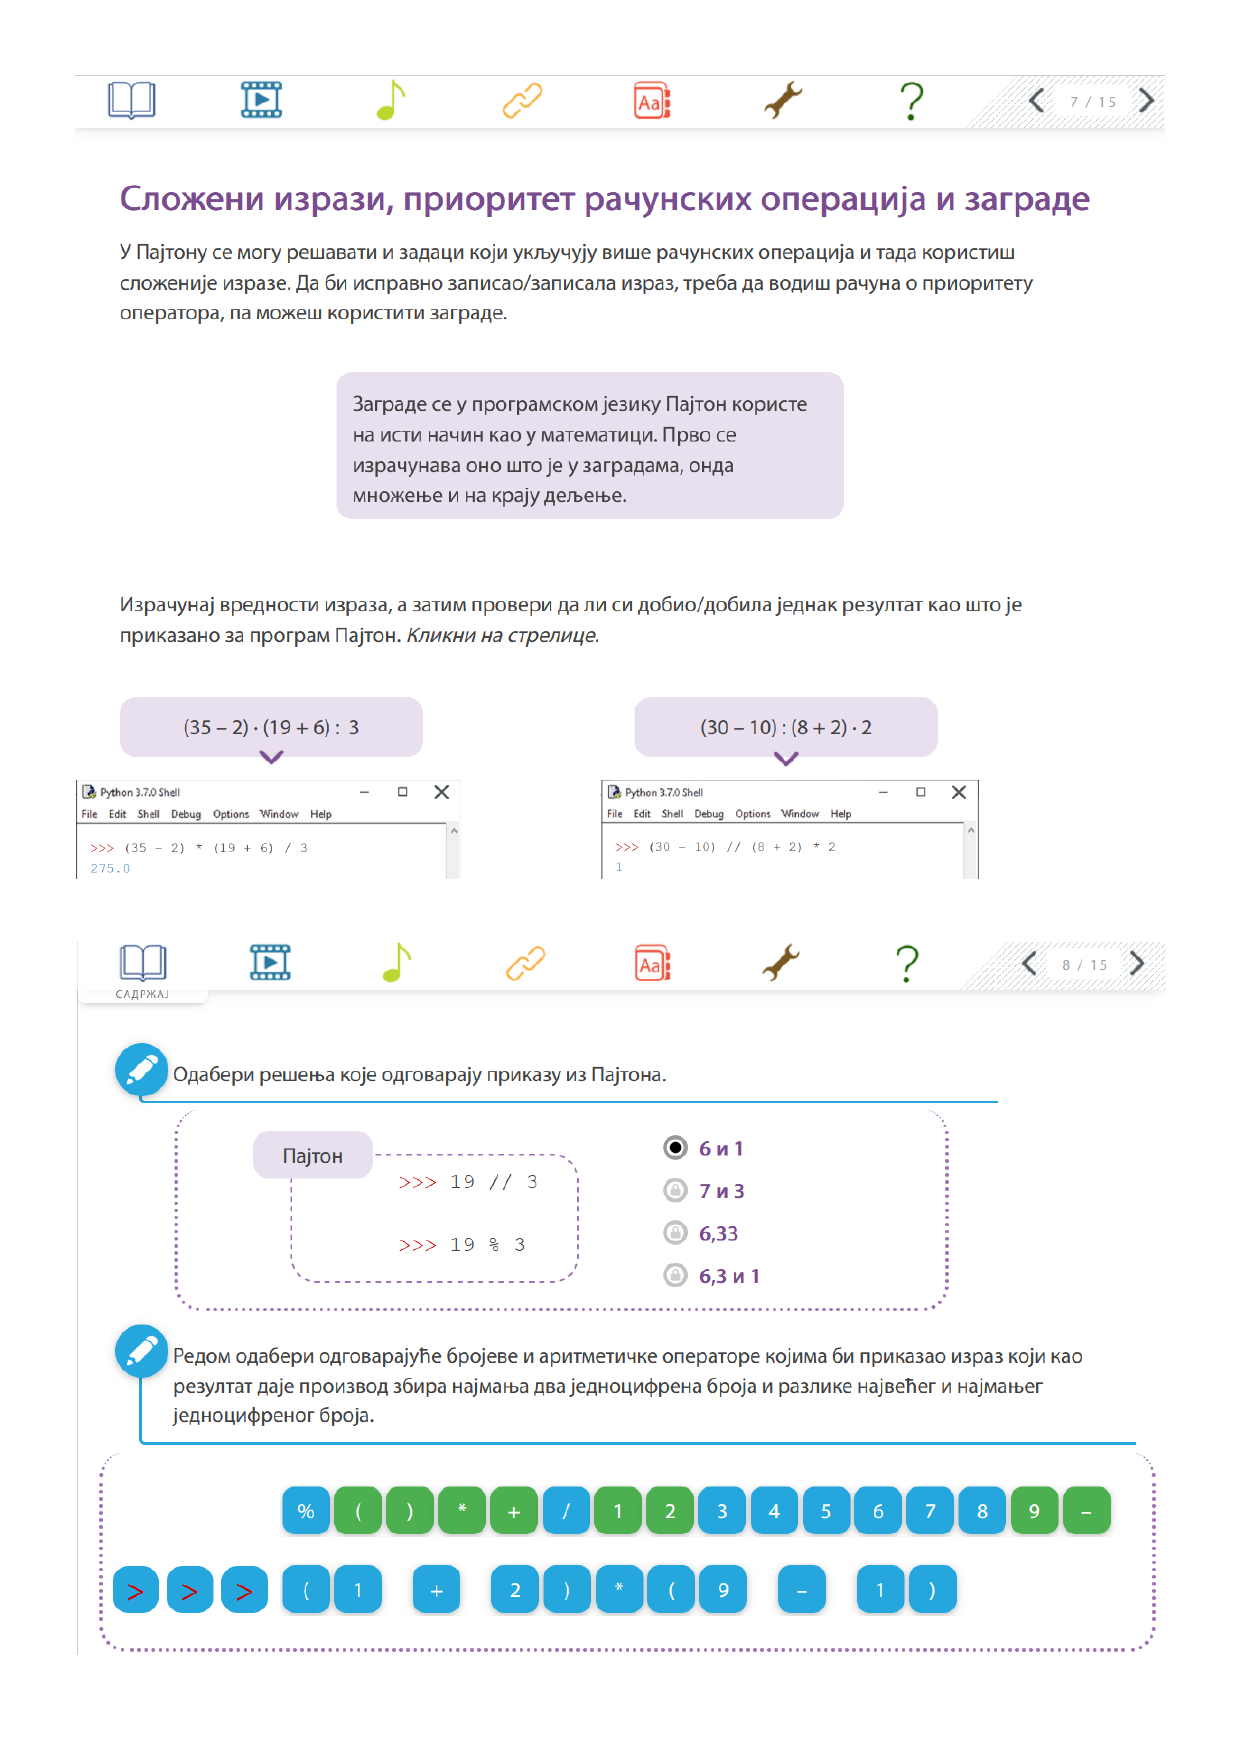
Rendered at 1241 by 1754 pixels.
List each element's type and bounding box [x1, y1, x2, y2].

picture [75, 941, 1166, 1655]
picture [75, 75, 1166, 879]
